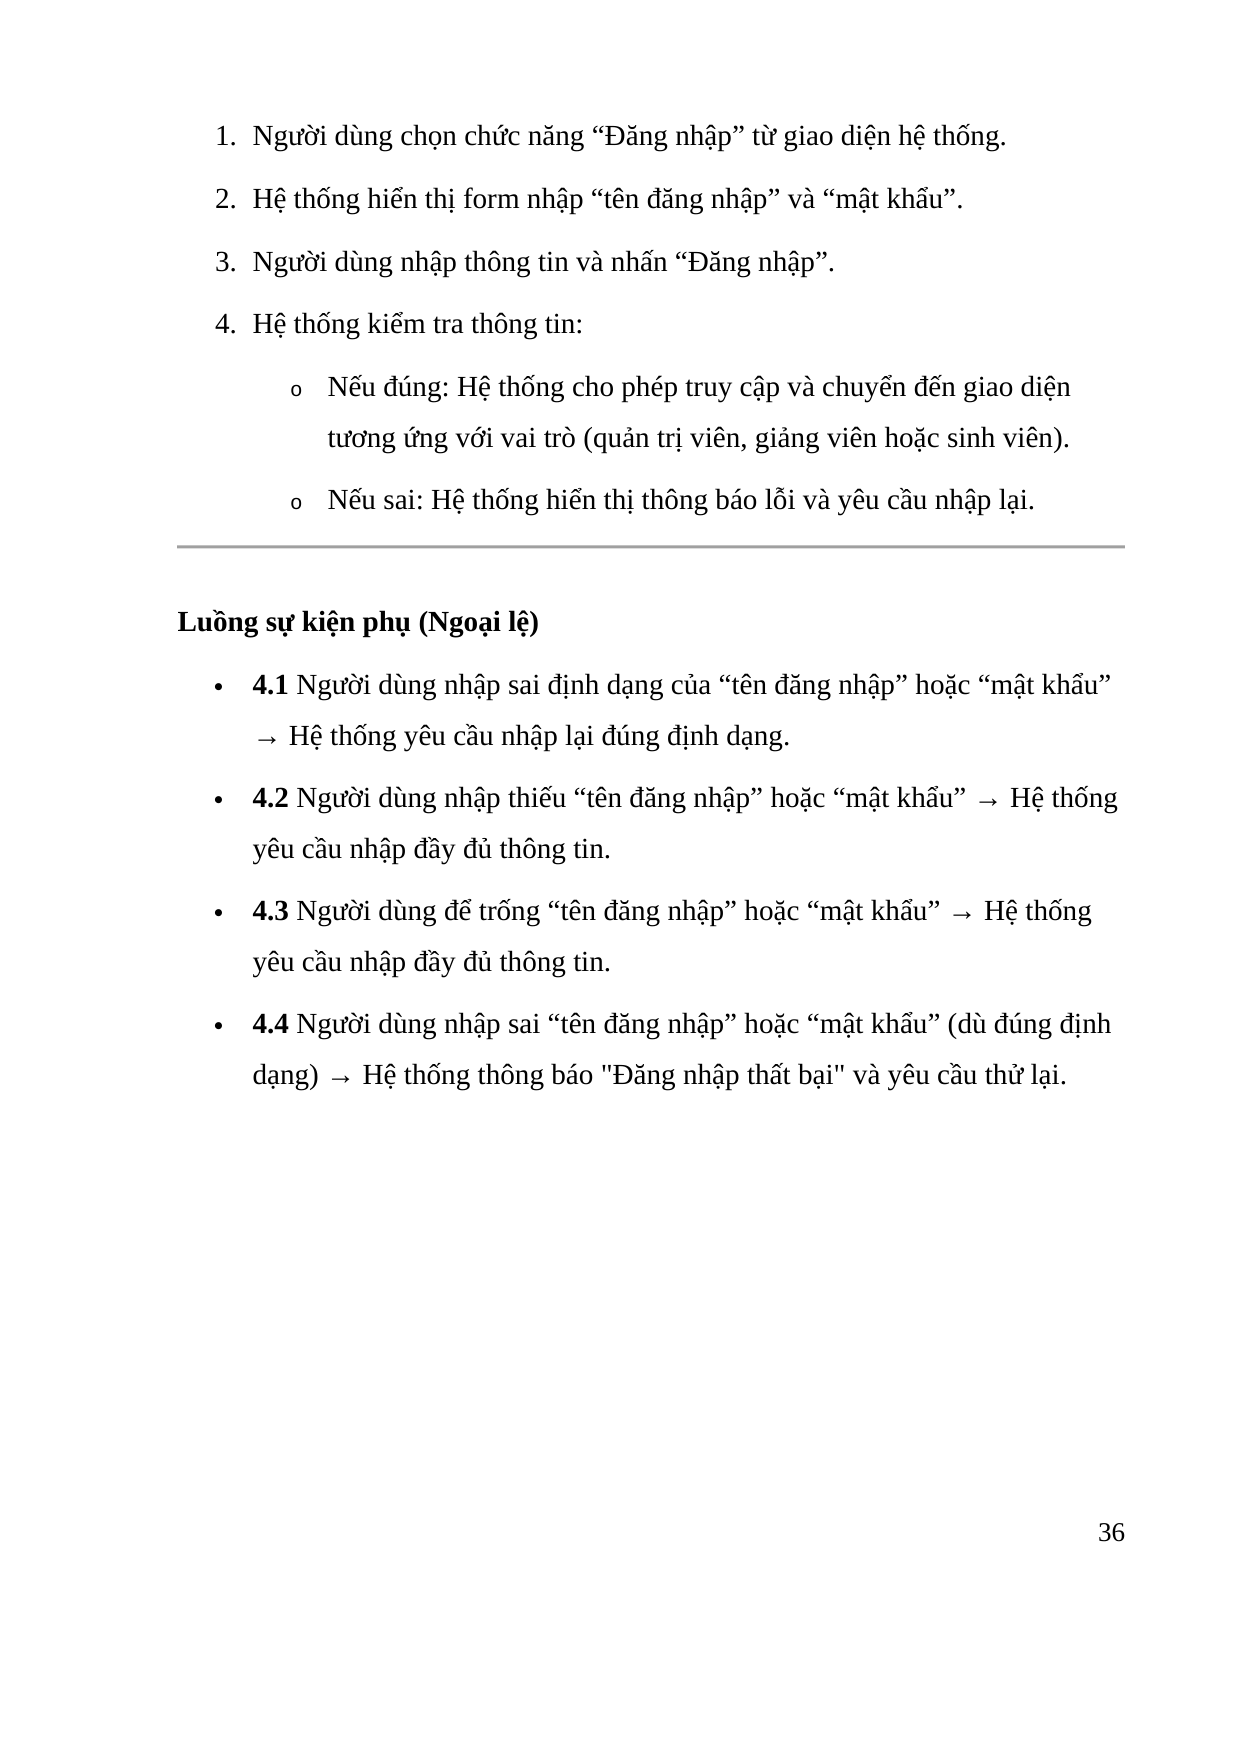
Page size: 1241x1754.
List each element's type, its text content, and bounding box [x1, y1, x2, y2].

list Nếu sai: Hệ thống hiển thị thông báo lỗi và yêu cầu nhập lại. [290, 482, 1125, 516]
list Người dùng nhập thông tin và nhấn “Đăng nhập”. [215, 244, 1125, 277]
list 4.1 Người dùng nhập sai định dạng của “tên đăng nhập” hoặc “mật khẩu” → Hệ thống yêu cầu nhập lại đúng định dạng. [215, 667, 1125, 751]
list Người dùng chọn chức năng “Đăng nhập” từ giao diện hệ thống. [215, 118, 1125, 152]
list 4.3 Người dùng để trống “tên đăng nhập” hoặc “mật khẩu” → Hệ thống yêu cầu nhập đầy đủ thông tin. [215, 893, 1125, 977]
list Hệ thống kiểm tra thông tin: [215, 307, 1125, 340]
list Nếu đúng: Hệ thống cho phép truy cập và chuyển đến giao diện tương ứng với vai trò (quản trị viên, giảng viên hoặc sinh viên). [290, 369, 1125, 453]
list 4.2 Người dùng nhập thiếu “tên đăng nhập” hoặc “mật khẩu” → Hệ thống yêu cầu nhập đầy đủ thông tin. [215, 780, 1125, 864]
list 4.4 Người dùng nhập sai “tên đăng nhập” hoặc “mật khẩu” (dù đúng định dạng) → Hệ thống thông báo "Đăng nhập thất bại" và yêu cầu thử lại. [215, 1007, 1125, 1091]
text Luồng sự kiện phụ (Ngoại lệ) [177, 604, 1125, 638]
list Hệ thống hiển thị form nhập “tên đăng nhập” và “mật khẩu”. [215, 181, 1125, 214]
